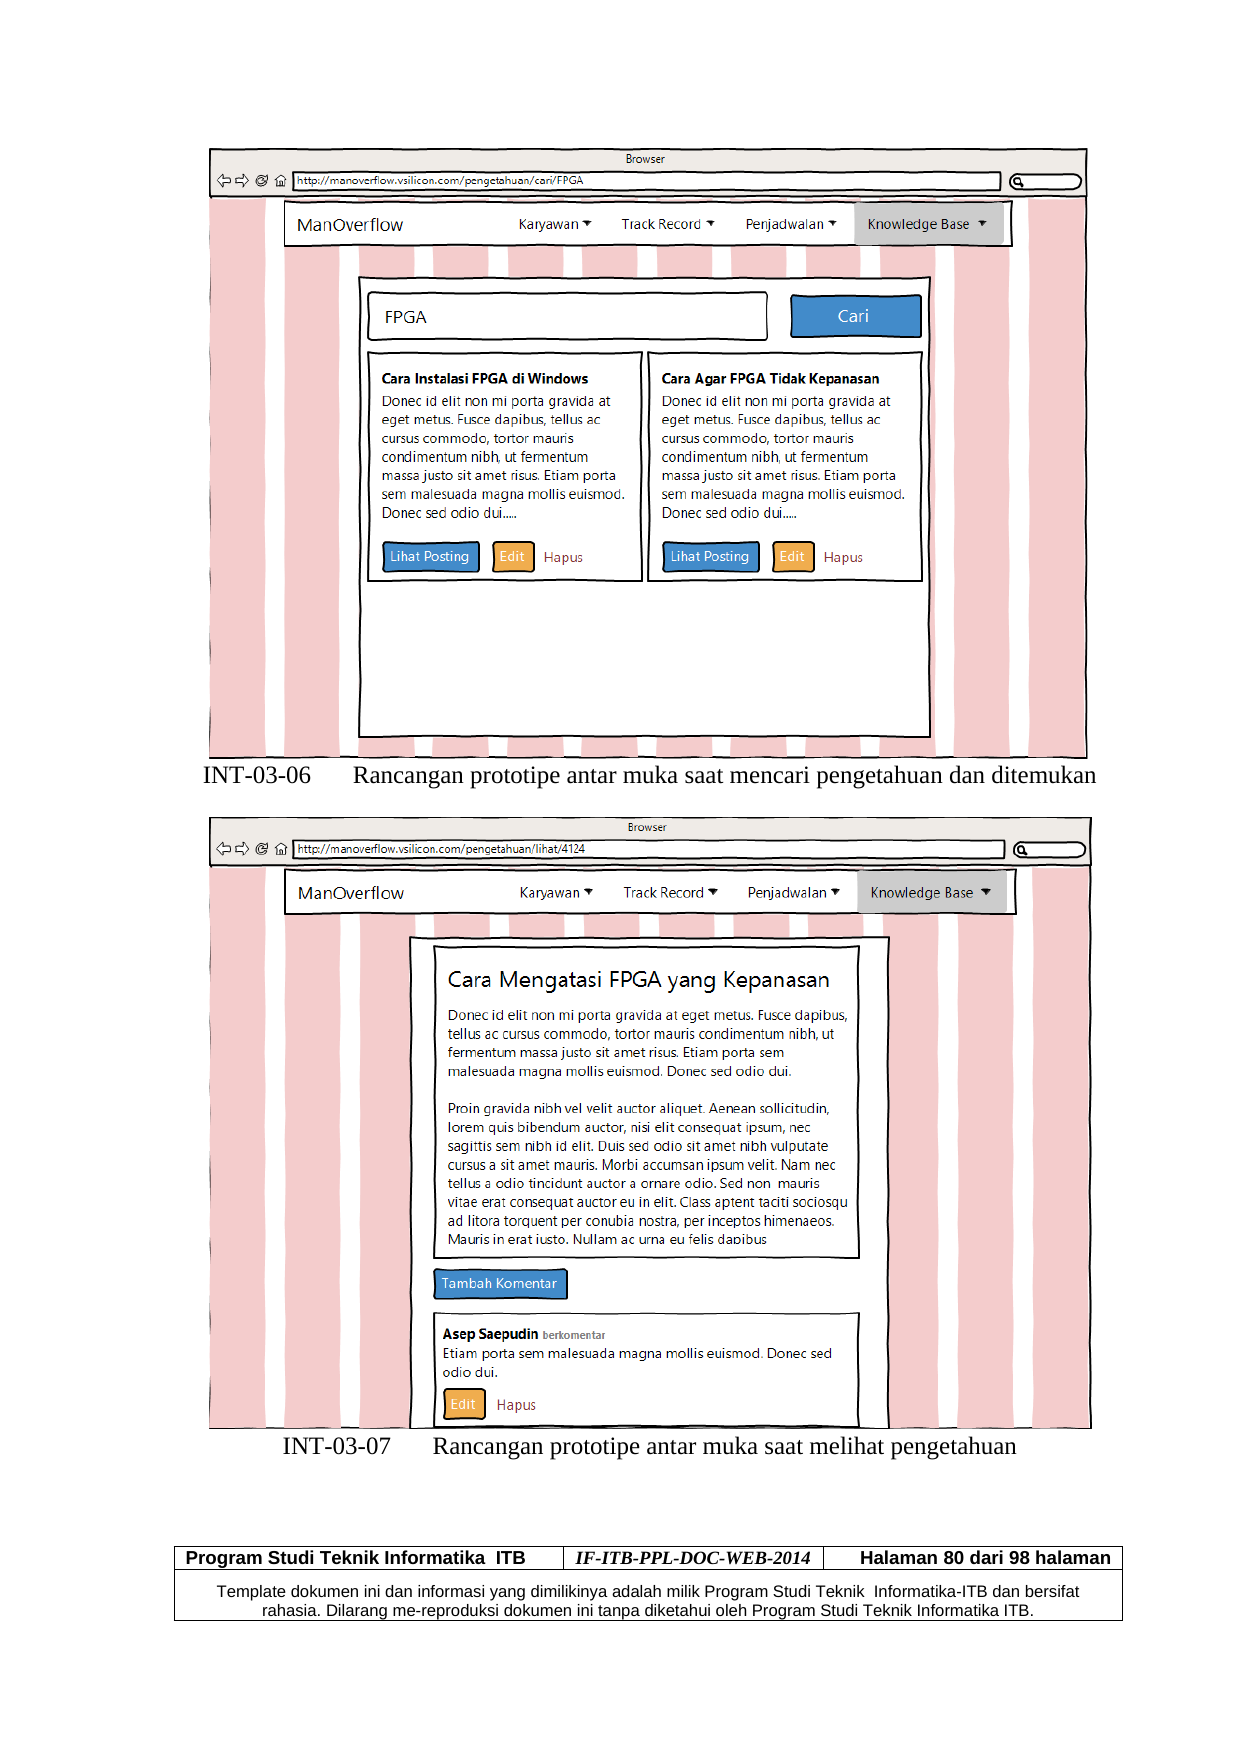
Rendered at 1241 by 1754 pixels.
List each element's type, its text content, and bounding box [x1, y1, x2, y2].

text INT-03-06 Rancangan prototipe antar muka saat mencari pengetahuan dan ditemukan [177, 760, 1122, 788]
text INT-03-07 Rancangan prototipe antar muka saat melihat pengetahuan [177, 1431, 1122, 1460]
picture [206, 146, 1093, 760]
picture [206, 817, 1093, 1432]
